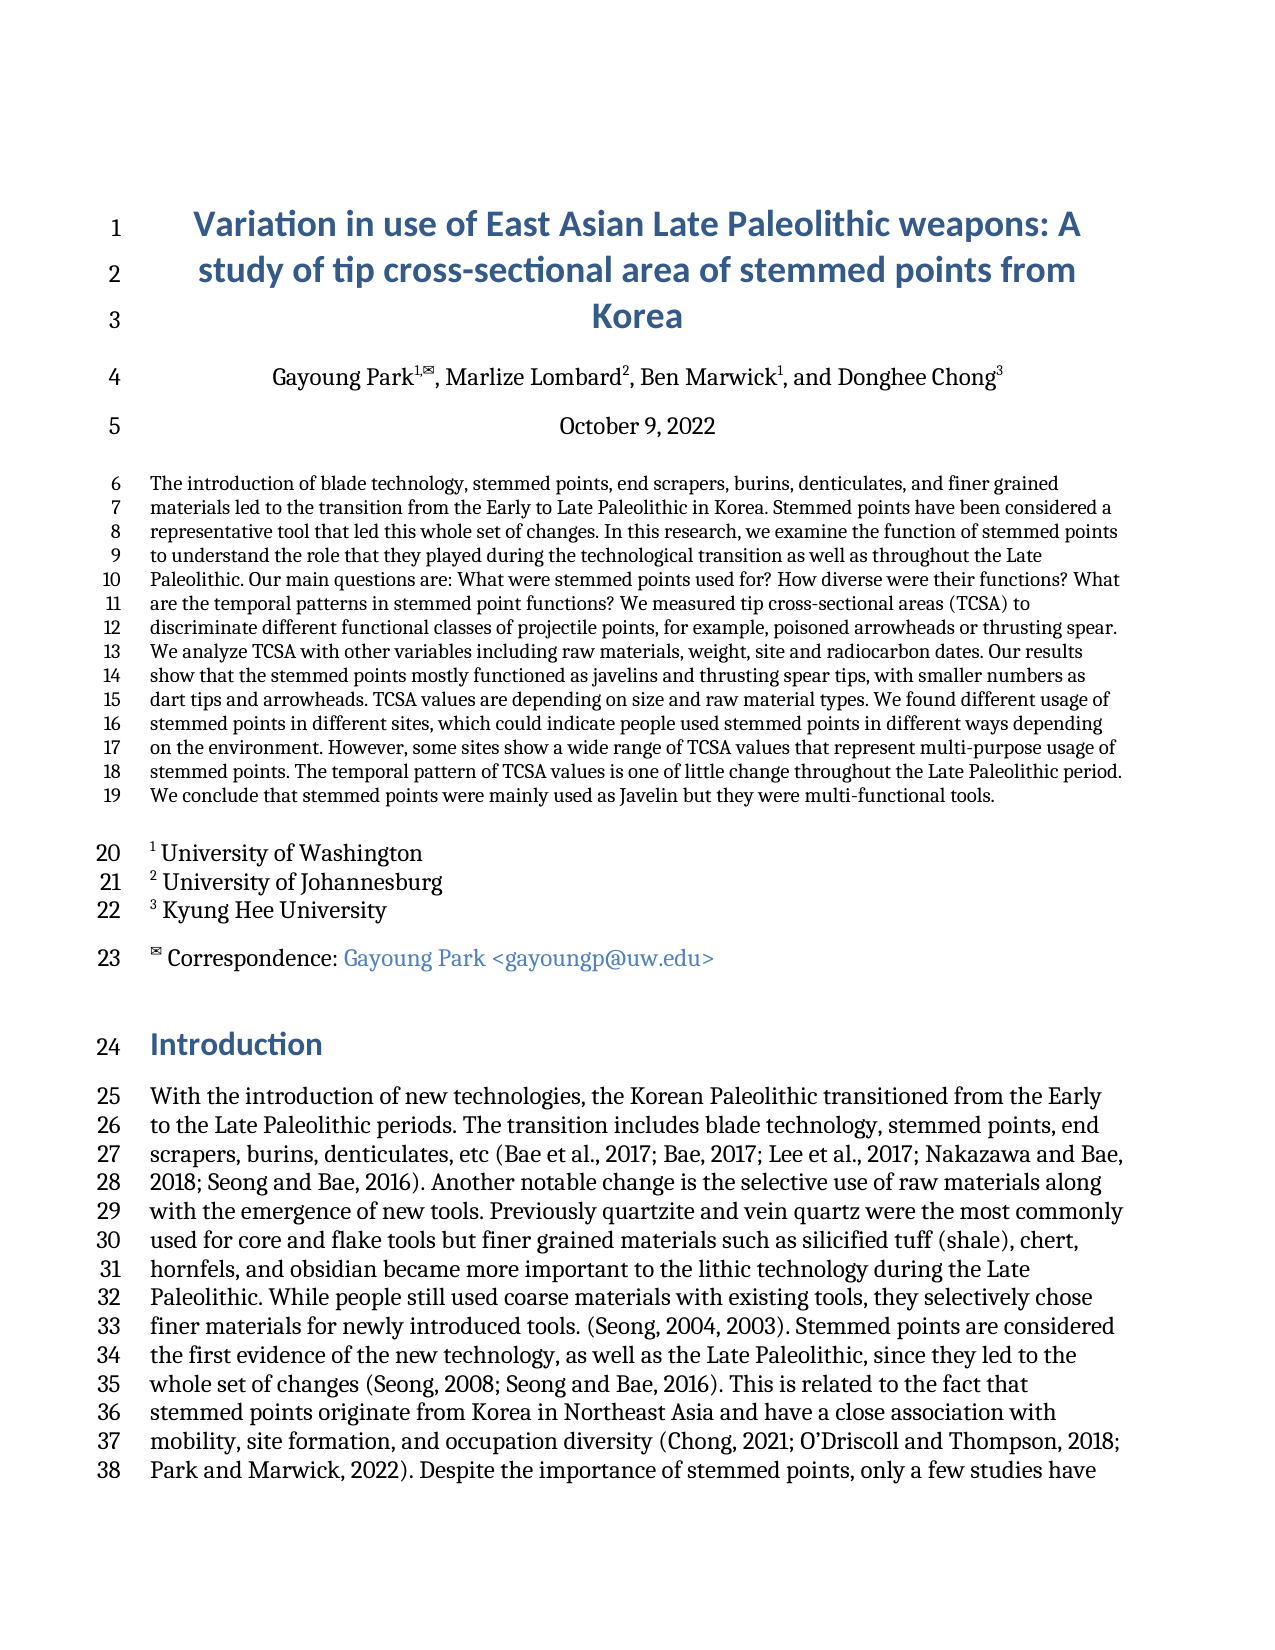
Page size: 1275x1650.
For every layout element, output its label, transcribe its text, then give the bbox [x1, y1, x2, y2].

text 1 University of Washington 2 University of Johannesburg 3 Kyung Hee University [150, 839, 1125, 925]
title Variation in use of East Asian Late Paleolithic weapons: A study of tip cross-sectional area of stemmed points from Korea [150, 200, 1125, 337]
text October 9, 2022 [150, 412, 1125, 441]
text ✉ Correspondence: Gayoung Park <gayoungp@uw.edu> [150, 944, 1125, 972]
text Gayoung Park1,✉, Marlize Lombard2, Ben Marwick1, and Donghee Chong3 [150, 362, 1125, 391]
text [150, 1082, 1125, 1484]
text The introduction of blade technology, stemmed points, end scrapers, burins, denticulates, and finer grained materials led to the transition from the Early to Late Paleolithic in Korea. Stemmed points have been considered a representative tool that led this whole set of changes. In this research, we examine the function of stemmed points to understand the role that they played during the technological transition as well as throughout the Late Paleolithic. Our main questions are: What were stemmed points used for? How diverse were their functions? What are the temporal patterns in stemmed point functions? We measured tip cross-sectional areas (TCSA) to discriminate different functional classes of projectile points, for example, poisoned arrowheads or thrusting spear. We analyze TCSA with other variables including raw materials, weight, site and radiocarbon dates. Our results show that the stemmed points mostly functioned as javelins and thrusting spear tips, with smaller numbers as dart tips and arrowheads. TCSA values are depending on size and raw material types. We found different usage of stemmed points in different sites, which could indicate people used stemmed points in different ways depending on the environment. However, some sites show a wide range of TCSA values that represent multi-purpose usage of stemmed points. The temporal pattern of TCSA values is one of little change throughout the Late Paleolithic period. We conclude that stemmed points were mainly used as Javelin but they were multi-functional tools. [150, 472, 1125, 807]
subtitle Introduction [150, 1022, 1125, 1063]
